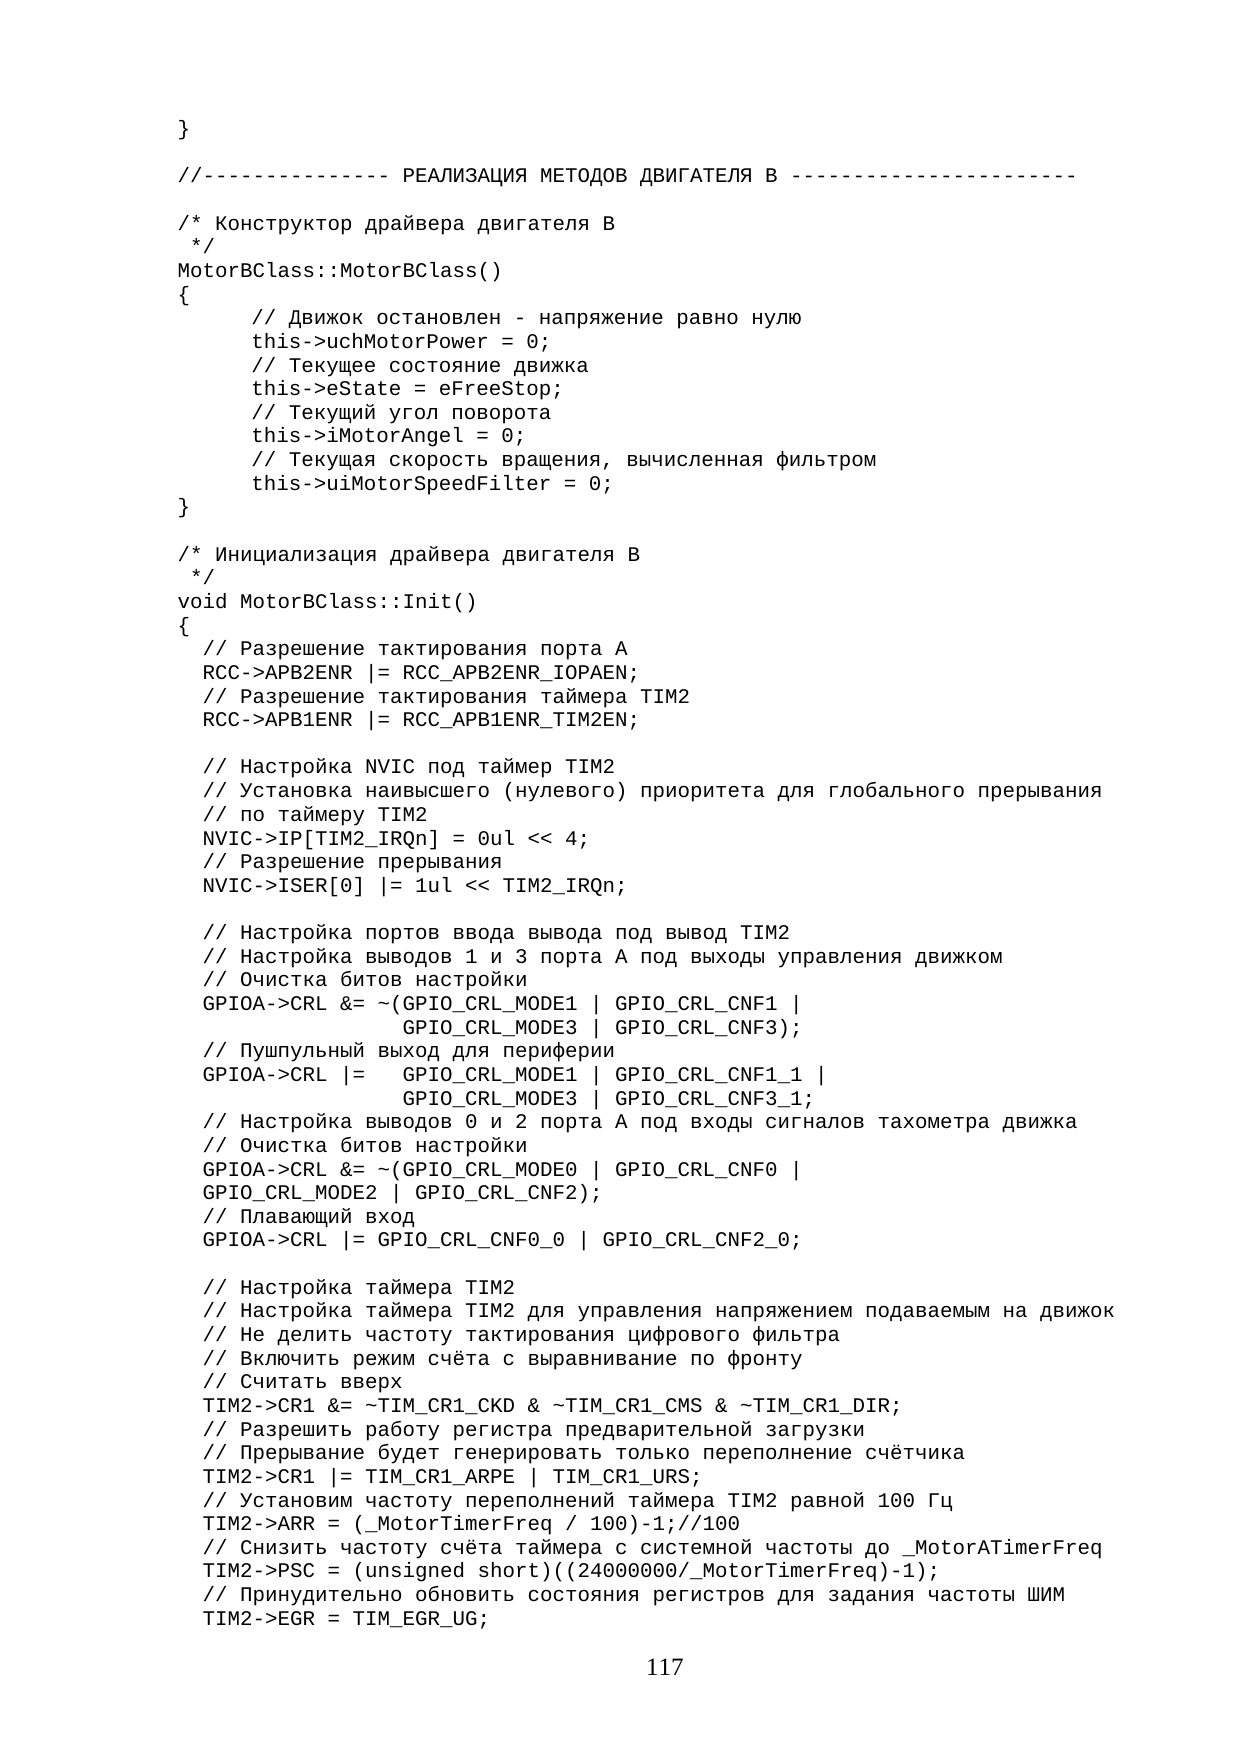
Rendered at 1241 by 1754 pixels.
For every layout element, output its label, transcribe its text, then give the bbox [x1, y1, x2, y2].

text /* Конструктор драйвера двигателя B [177, 213, 1152, 236]
text // Настройка таймера TIM2 для управления напряжением подаваемым на движок [177, 1300, 1152, 1324]
text // Очистка битов настройки [177, 1135, 1152, 1158]
text this->uiMotorSpeedFilter = 0; [177, 473, 1152, 496]
text // Не делить частоту тактирования цифрового фильтра [177, 1324, 1152, 1348]
text GPIO_CRL_MODE2 | GPIO_CRL_CNF2); [177, 1182, 1152, 1206]
text // Текущий угол поворота [177, 402, 1152, 426]
text GPIOA->CRL |= GPIO_CRL_CNF0_0 | GPIO_CRL_CNF2_0; [177, 1229, 1152, 1253]
text this->uchMotorPower = 0; [177, 331, 1152, 354]
text // Настройка выводов 1 и 3 порта А под выходы управления движком [177, 946, 1152, 969]
text // Пушпульный выход для периферии [177, 1040, 1152, 1064]
text */ [177, 236, 1152, 260]
text GPIOA->CRL &= ~(GPIO_CRL_MODE0 | GPIO_CRL_CNF0 | [177, 1158, 1152, 1182]
text // Считать вверх [177, 1371, 1152, 1395]
text MotorBClass::MotorBClass() [177, 260, 1152, 284]
text // Движок остановлен - напряжение равно нулю [177, 307, 1152, 331]
text // Текущая скорость вращения, вычисленная фильтром [177, 449, 1152, 473]
text // Разрешение прерывания [177, 851, 1152, 875]
text */ [177, 567, 1152, 591]
text } [177, 496, 1152, 520]
text { [177, 284, 1152, 307]
text // Прерывание будет генерировать только переполнение счётчика [177, 1442, 1152, 1466]
text TIM2->CR1 |= TIM_CR1_ARPE | TIM_CR1_URS; [177, 1466, 1152, 1489]
text // Настройка портов ввода вывода под вывод TIM2 [177, 922, 1152, 946]
text // Плавающий вход [177, 1206, 1152, 1229]
text // Установим частоту переполнений таймера TIM2 равной 100 Гц [177, 1489, 1152, 1513]
text // Снизить частоту счёта таймера с системной частоты до _MotorATimerFreq [177, 1537, 1152, 1561]
text RCC->APB1ENR |= RCC_APB1ENR_TIM2EN; [177, 709, 1152, 733]
text } [177, 118, 1152, 142]
text GPIO_CRL_MODE3 | GPIO_CRL_CNF3_1; [177, 1088, 1152, 1111]
text // Очистка битов настройки [177, 969, 1152, 993]
text TIM2->EGR = TIM_EGR_UG; [177, 1608, 1152, 1631]
text // Текущее состояние движка [177, 354, 1152, 378]
text TIM2->ARR = (_MotorTimerFreq / 100)-1;//100 [177, 1513, 1152, 1537]
text this->iMotorAngel = 0; [177, 426, 1152, 449]
text GPIOA->CRL |= GPIO_CRL_MODE1 | GPIO_CRL_CNF1_1 | [177, 1064, 1152, 1088]
text NVIC->ISER[0] |= 1ul << TIM2_IRQn; [177, 875, 1152, 898]
text // Настройка NVIC под таймер TIM2 [177, 757, 1152, 780]
text this->eState = eFreeStop; [177, 378, 1152, 402]
text void MotorBClass::Init() [177, 591, 1152, 615]
text // по таймеру TIM2 [177, 804, 1152, 827]
text { [177, 615, 1152, 638]
text /* Инициализация драйвера двигателя B [177, 544, 1152, 567]
text // Установка наивысшего (нулевого) приоритета для глобального прерывания [177, 780, 1152, 804]
text // Настройка таймера TIM2 [177, 1277, 1152, 1300]
text NVIC->IP[TIM2_IRQn] = 0ul << 4; [177, 827, 1152, 851]
text // Разрешить работу регистра предварительной загрузки [177, 1419, 1152, 1442]
text GPIO_CRL_MODE3 | GPIO_CRL_CNF3); [177, 1017, 1152, 1040]
text // Разрешение тактирования таймера TIM2 [177, 686, 1152, 709]
text // Настройка выводов 0 и 2 порта А под входы сигналов тахометра движка [177, 1111, 1152, 1135]
text //--------------- РЕАЛИЗАЦИЯ МЕТОДОВ ДВИГАТЕЛЯ B ----------------------- [177, 165, 1152, 189]
text TIM2->PSC = (unsigned short)((24000000/_MotorTimerFreq)-1); [177, 1561, 1152, 1584]
text TIM2->CR1 &= ~TIM_CR1_CKD & ~TIM_CR1_CMS & ~TIM_CR1_DIR; [177, 1395, 1152, 1419]
text RCC->APB2ENR |= RCC_APB2ENR_IOPAEN; [177, 662, 1152, 686]
text // Разрешение тактирования порта А [177, 638, 1152, 662]
text // Включить режим счёта с выравнивание по фронту [177, 1348, 1152, 1371]
text // Принудительно обновить состояния регистров для задания частоты ШИМ [177, 1584, 1152, 1608]
text GPIOA->CRL &= ~(GPIO_CRL_MODE1 | GPIO_CRL_CNF1 | [177, 993, 1152, 1017]
